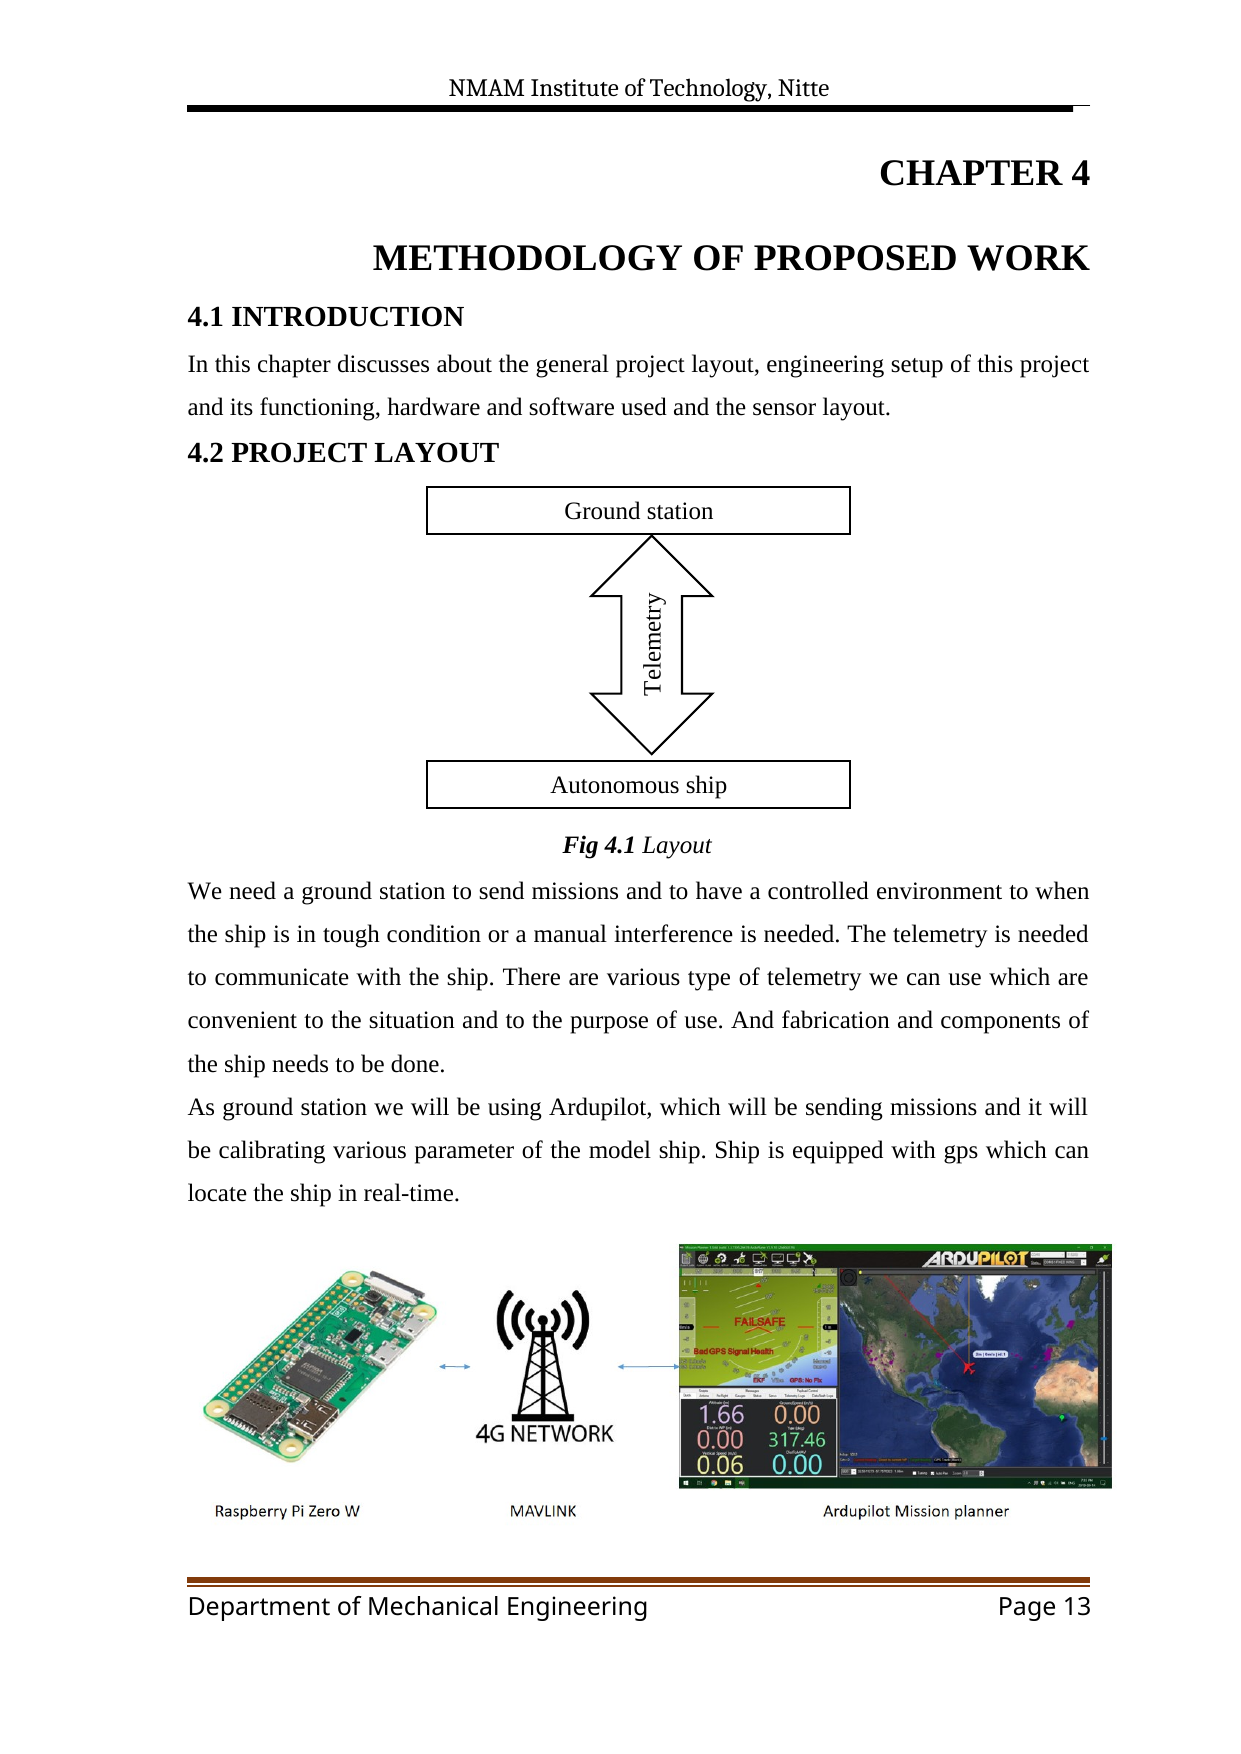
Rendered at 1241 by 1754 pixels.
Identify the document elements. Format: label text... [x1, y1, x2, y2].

text CHAPTER 4 [187, 150, 1090, 193]
text 4.1 INTRODUCTION [187, 299, 1090, 332]
text As ground station we will be using Ardupilot, which will be sending missions and it will be calibrating various parameter of the model ship. Ship is equipped with gps which can locate the ship in real-time. [187, 1092, 1090, 1207]
text 4.2 PROJECT LAYOUT [187, 435, 1090, 469]
text We need a ground station to send missions and to have a controlled environment to when the ship is in tough condition or a manual interference is needed. The telemetry is needed to communicate with the ship. There are various type of telemetry we can use which are convenient to the situation and to the purpose of use. And fabrication and components of the ship needs to be done. [187, 876, 1090, 1077]
text METHODOLOGY OF PROPOSED WORK [187, 236, 1090, 279]
picture [187, 1221, 1128, 1538]
text Fig 4.1 Layout [187, 831, 1090, 859]
text In this chapter discusses about the general project layout, engineering setup of this project and its functioning, hardware and software used and the sensor layout. [187, 349, 1090, 421]
